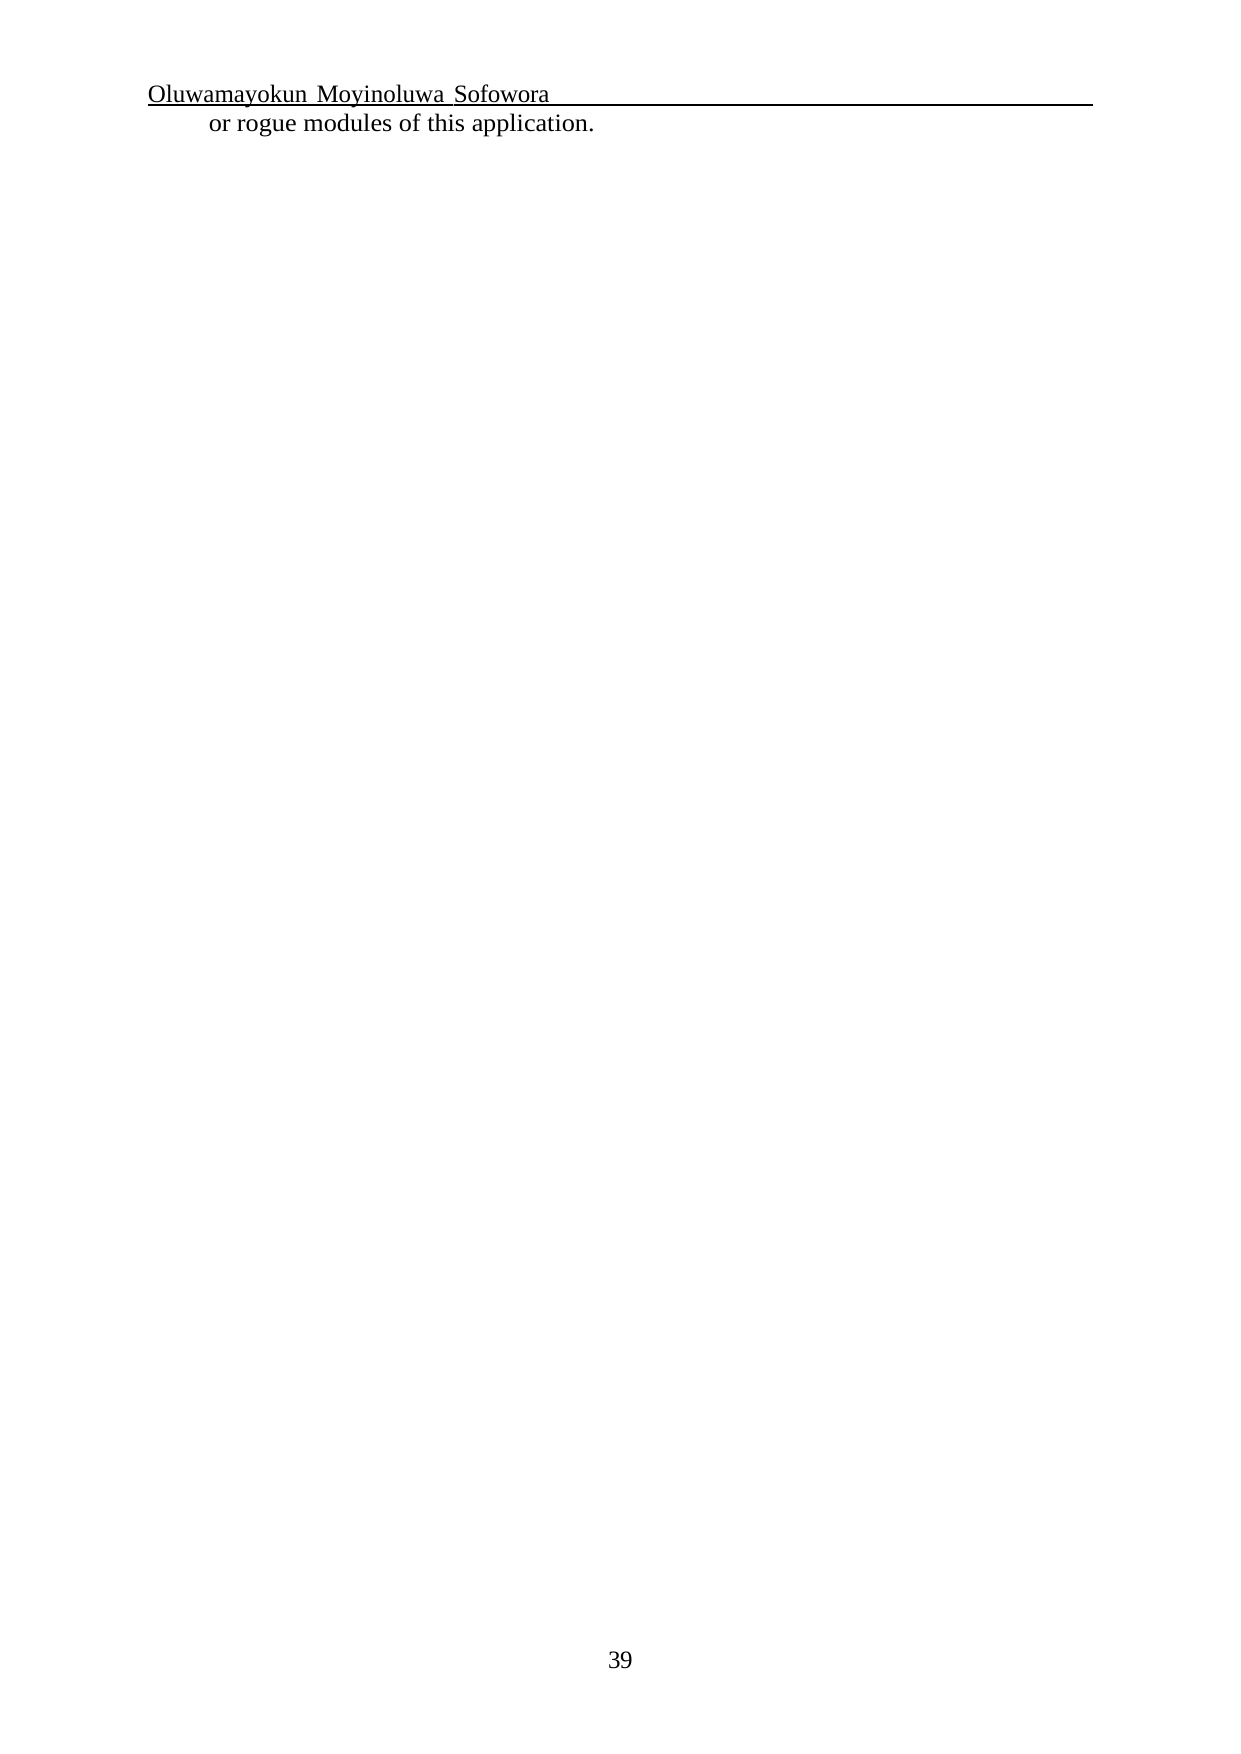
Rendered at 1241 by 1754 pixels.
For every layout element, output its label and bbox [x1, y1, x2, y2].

list [177, 108, 1093, 137]
